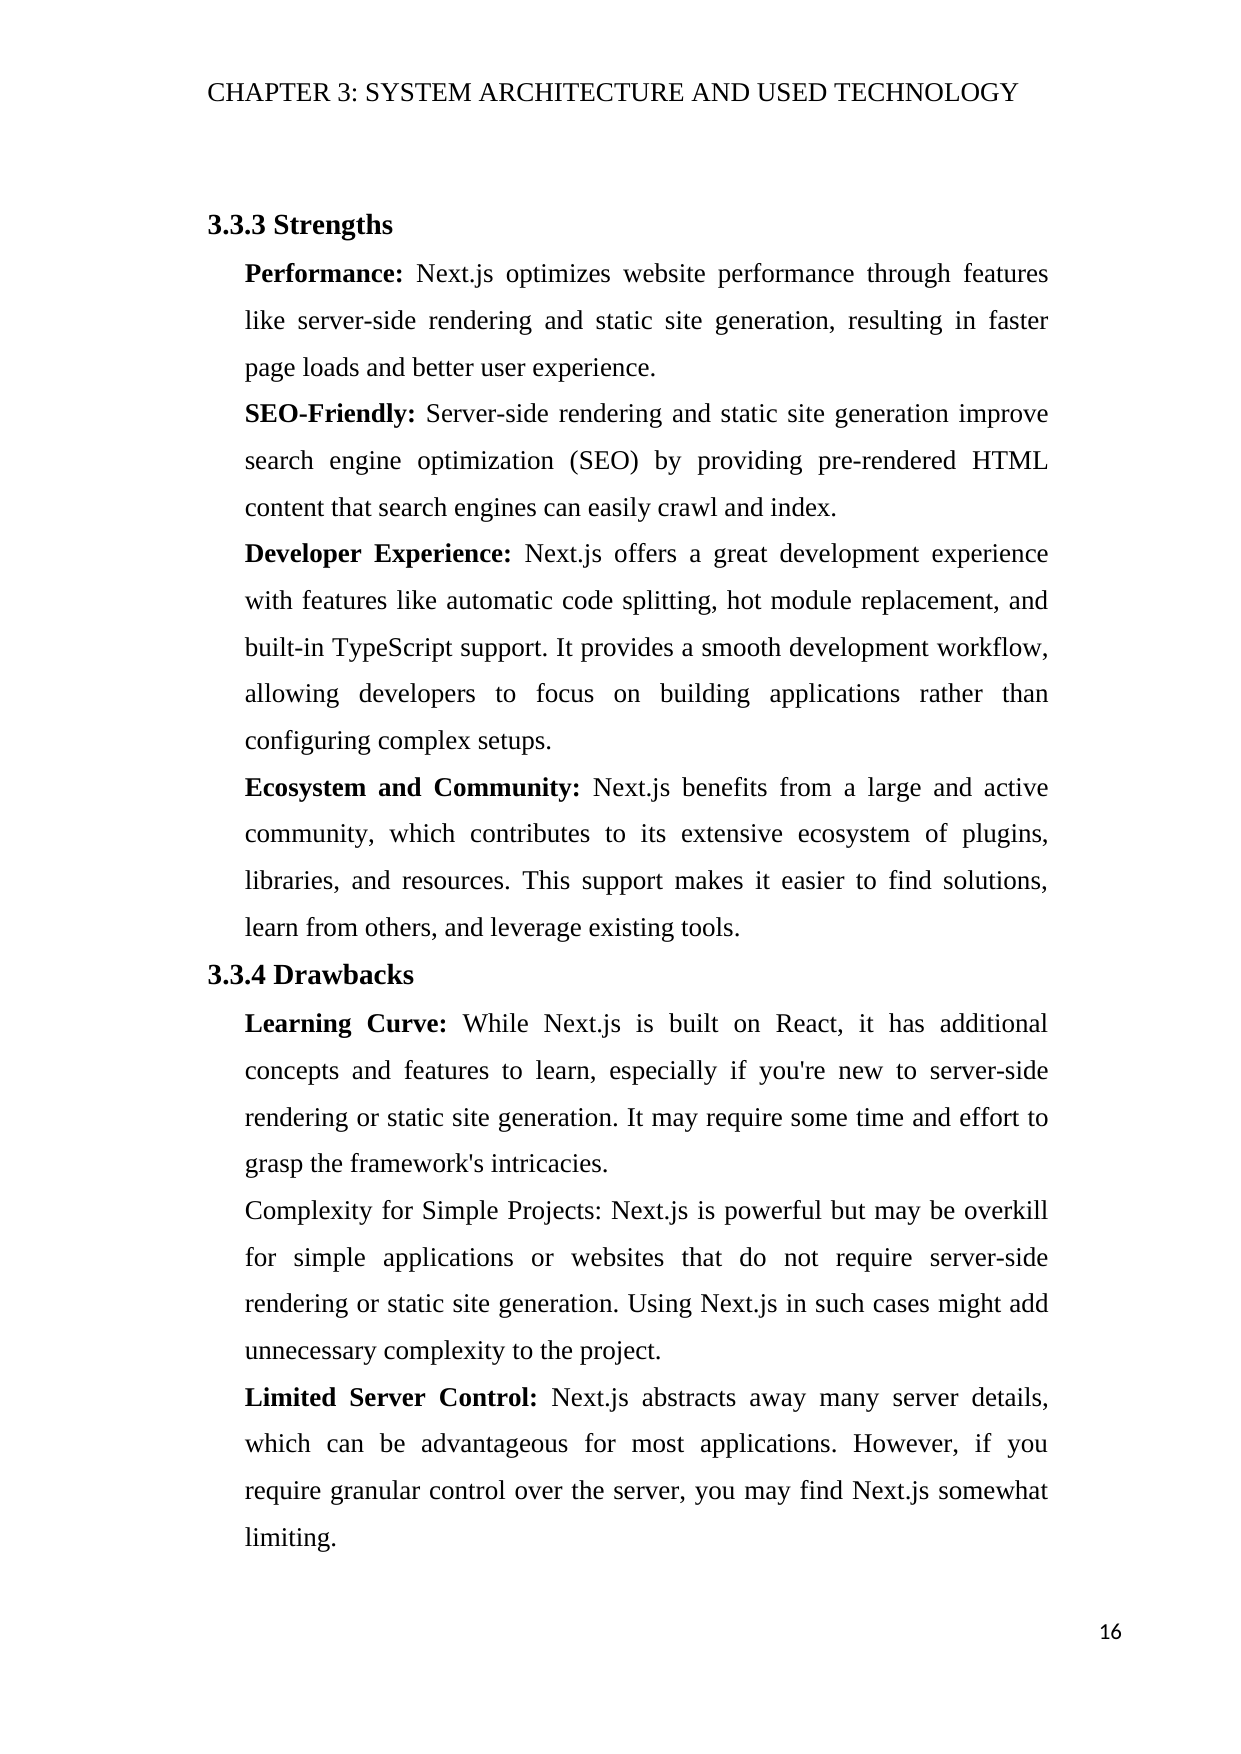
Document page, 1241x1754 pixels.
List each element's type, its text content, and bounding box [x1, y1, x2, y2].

text Limited Server Control: Next.js abstracts away many server details, which can be advantageous for most applications. However, if you require granular control over the server, you may find Next.js somewhat limiting. [244, 1381, 1049, 1552]
text Learning Curve: While Next.js is built on React, it has additional concepts and features to learn, especially if you're new to server-side rendering or static site generation. It may require some time and effort to grasp the framework's intricacies. [244, 1008, 1049, 1179]
text SEO-Friendly: Server-side rendering and static site generation improve search engine optimization (SEO) by providing pre-rendered HTML content that search engines can easily crawl and index. [244, 397, 1049, 522]
text Performance: Next.js optimizes website performance through features like server-side rendering and static site generation, resulting in faster page loads and better user experience. [244, 257, 1049, 382]
subtitle 3.3.4 Drawbacks [207, 957, 1122, 991]
text Developer Experience: Next.js offers a great development experience with features like automatic code splitting, hot module replacement, and built-in TypeScript support. It provides a smooth development workflow, allowing developers to focus on building applications rather than configuring complex setups. [244, 537, 1049, 755]
subtitle 3.3.3 Strengths [207, 207, 1122, 241]
text Ecosystem and Community: Next.js benefits from a large and active community, which contributes to its extensive ecosystem of plugins, libraries, and resources. This support makes it easier to find solutions, learn from others, and leverage existing tools. [244, 771, 1049, 942]
text Complexity for Simple Projects: Next.js is powerful but may be overkill for simple applications or websites that do not require server-side rendering or static site generation. Using Next.js in such cases might add unnecessary complexity to the project. [244, 1194, 1049, 1365]
